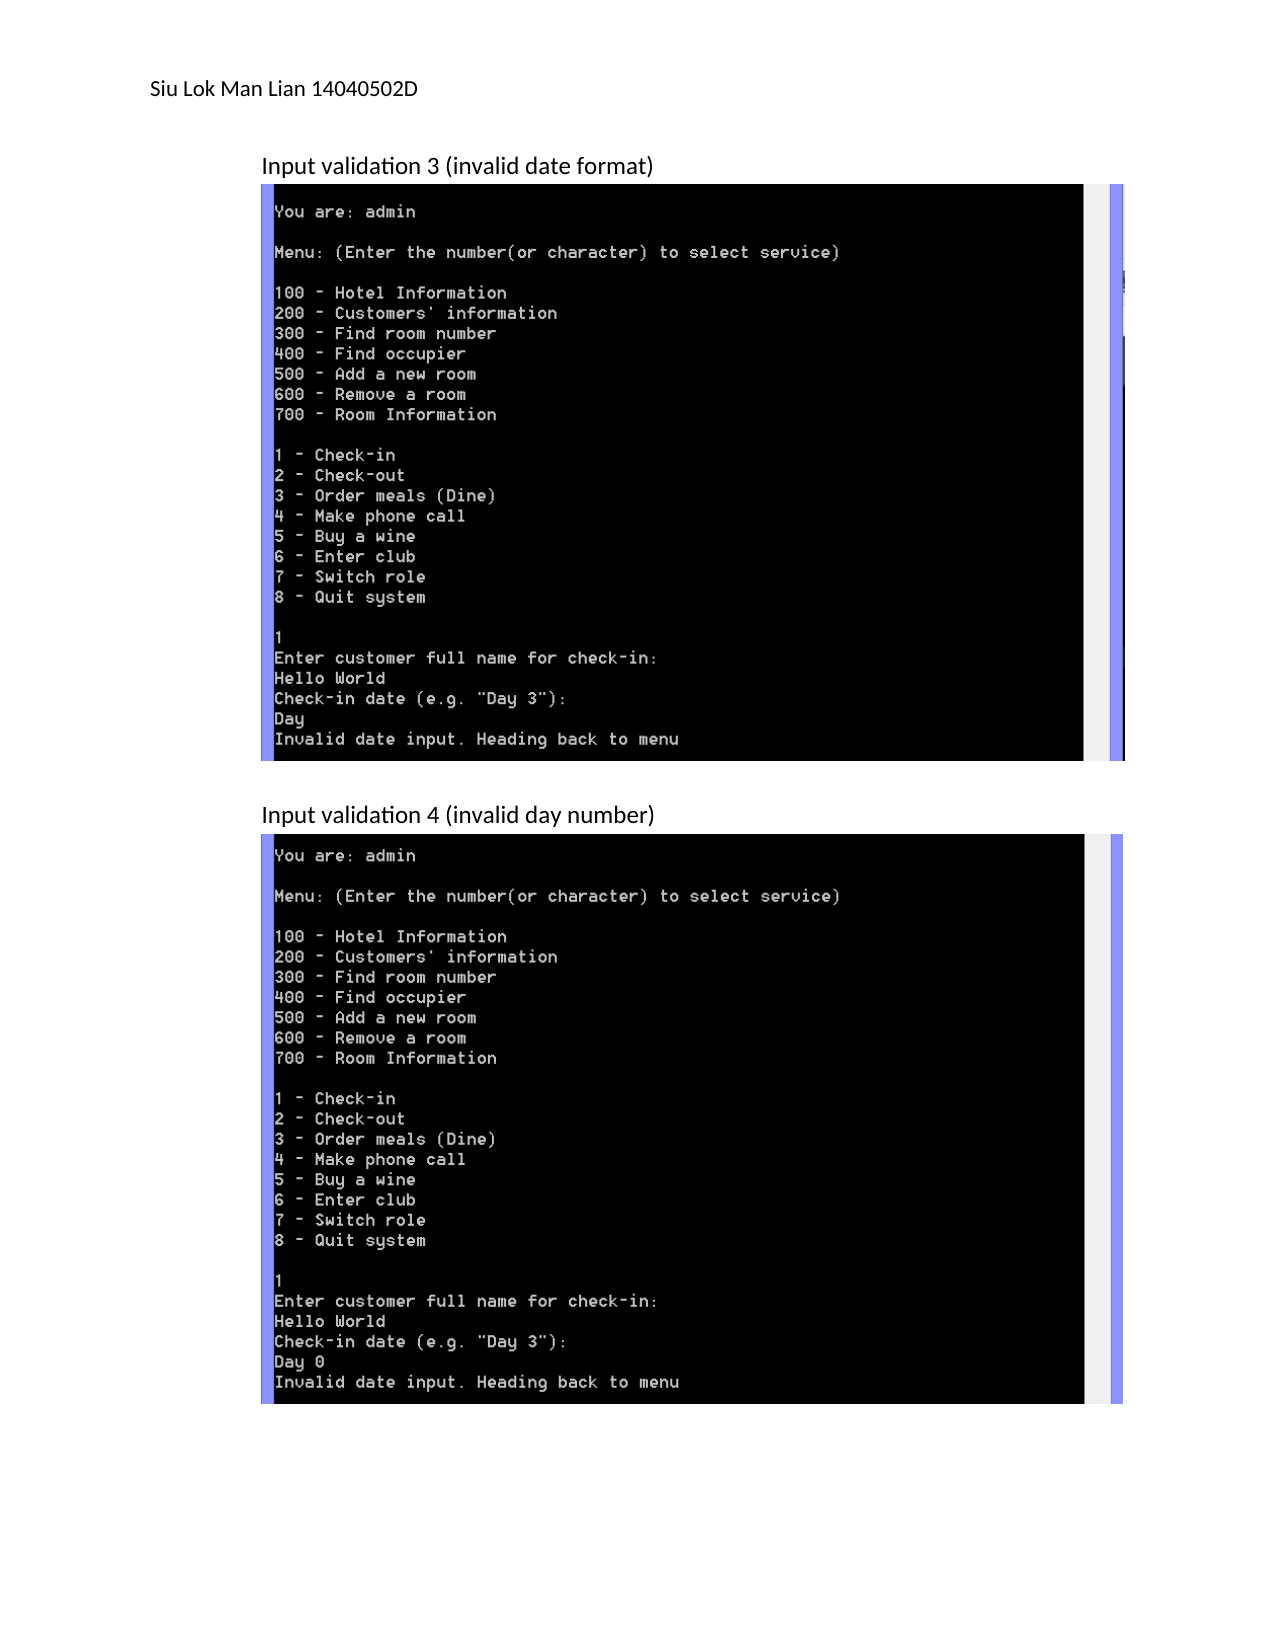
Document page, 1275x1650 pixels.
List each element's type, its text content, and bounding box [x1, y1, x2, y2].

list Input validation 4 (invalid day number) [261, 799, 1125, 830]
picture [261, 184, 1125, 761]
picture [261, 834, 1123, 1404]
list Input validation 3 (invalid date format) [261, 150, 1125, 181]
